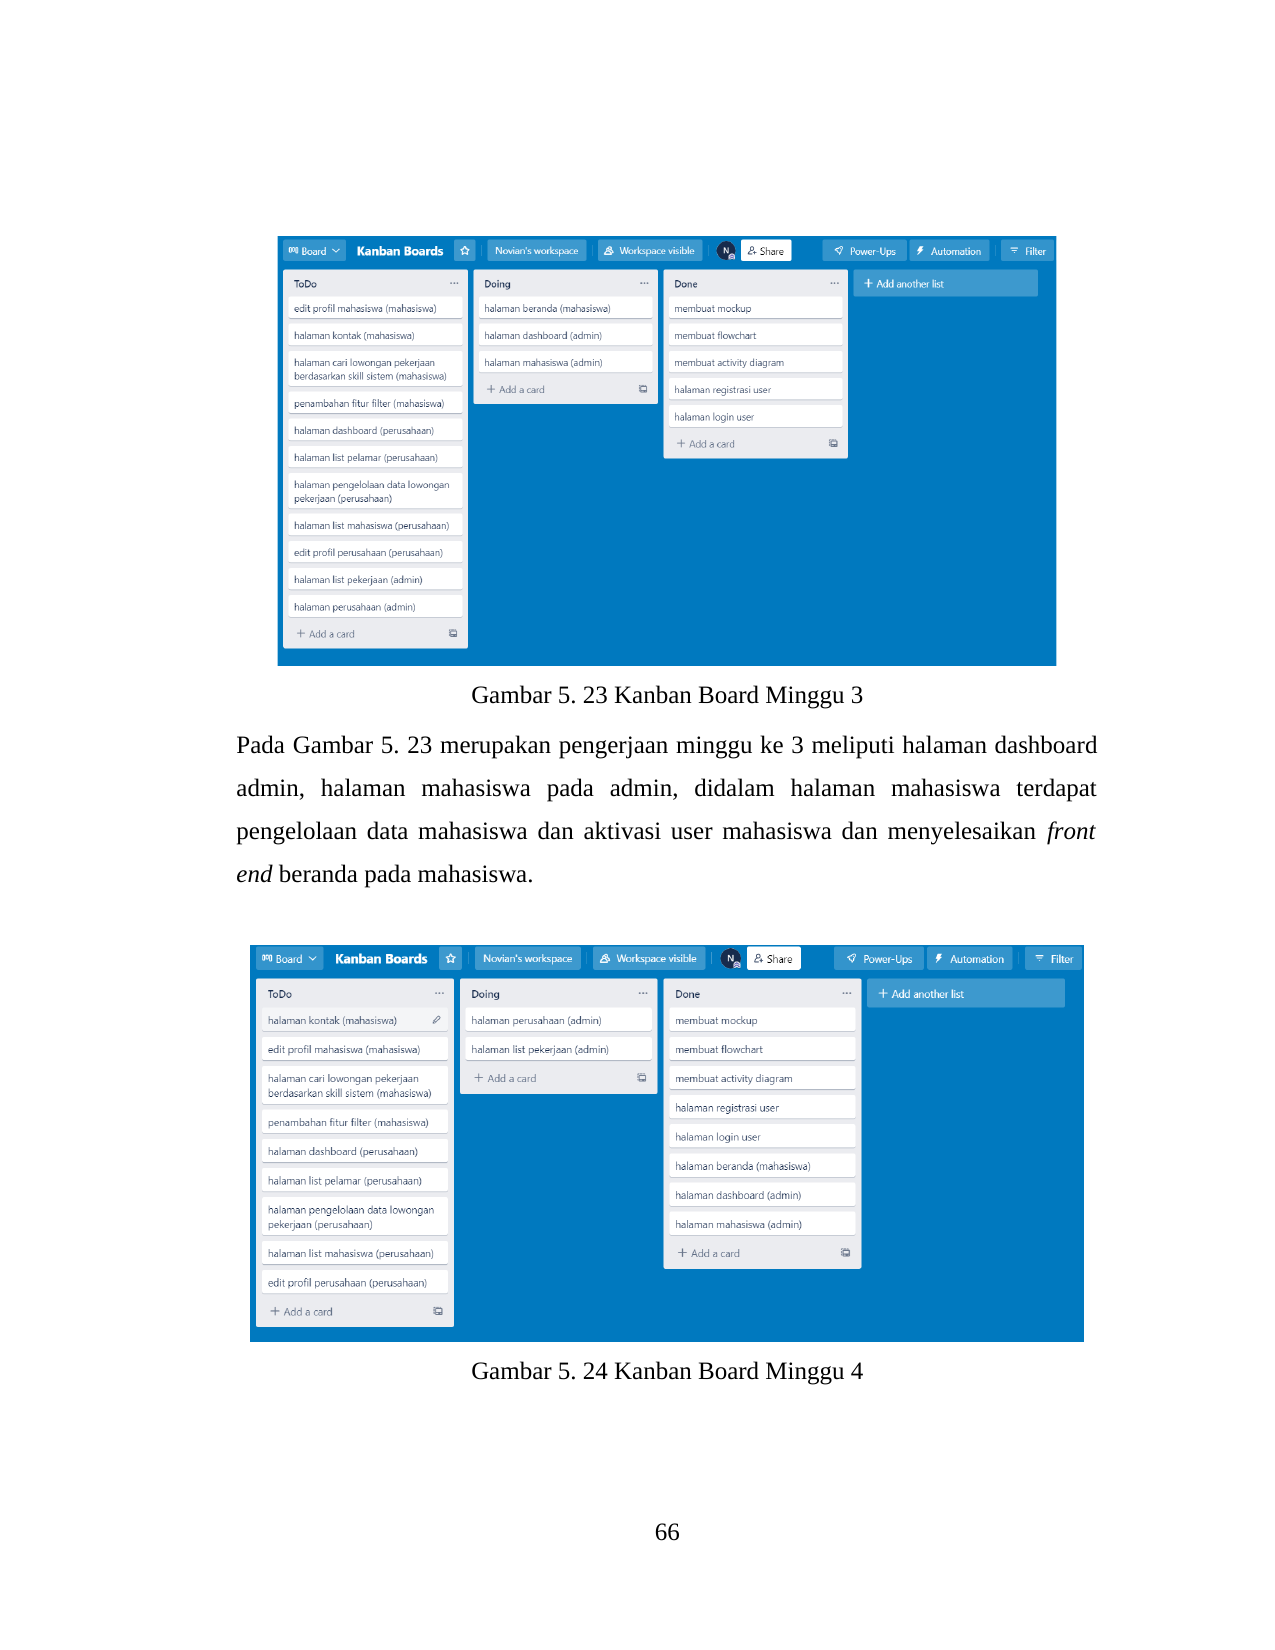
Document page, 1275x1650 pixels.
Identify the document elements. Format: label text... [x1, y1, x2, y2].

text Gambar 5. 24 Kanban Board Minggu 4 [236, 1356, 1098, 1385]
text Gambar 5. 23 Kanban Board Minggu 3 [236, 680, 1098, 709]
text Pada Gambar 5. 23 merupakan pengerjaan minggu ke 3 meliputi halaman dashboard admin, halaman mahasiswa pada admin, didalam halaman mahasiswa terdapat pengelolaan data mahasiswa dan aktivasi user mahasiswa dan menyelesaikan front end beranda pada mahasiswa. [236, 730, 1098, 888]
picture [250, 945, 1084, 1342]
picture [277, 236, 1057, 666]
